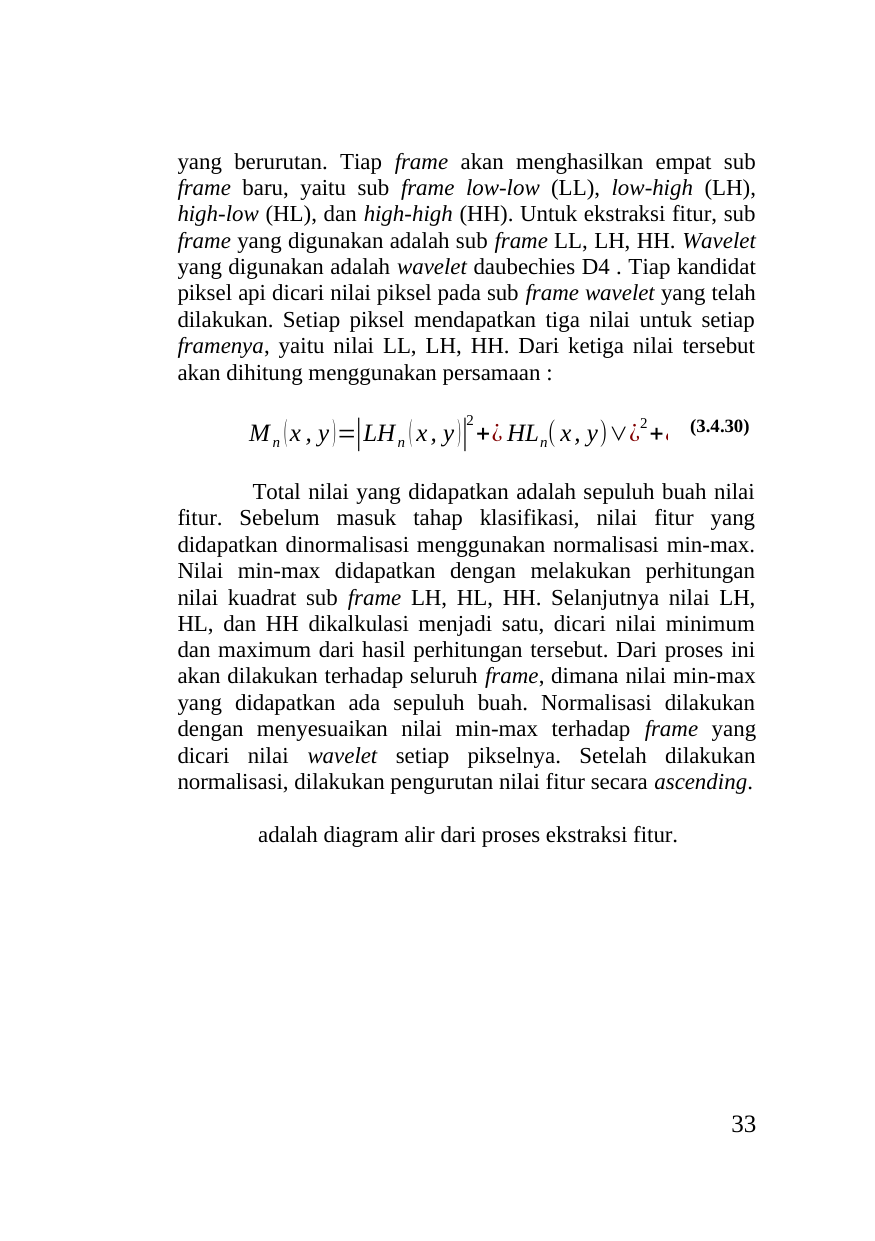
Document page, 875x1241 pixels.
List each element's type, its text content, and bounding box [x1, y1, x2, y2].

text Total nilai yang didapatkan adalah sepuluh buah nilai fitur. Sebelum masuk tahap klasifikasi, nilai fitur yang didapatkan dinormalisasi menggunakan normalisasi min-max. Nilai min-max didapatkan dengan melakukan perhitungan nilai kuadrat sub frame LH, HL, HH. Selanjutnya nilai LH, HL, dan HH dikalkulasi menjadi satu, dicari nilai minimum dan maximum dari hasil perhitungan tersebut. Dari proses ini akan dilakukan terhadap seluruh frame, dimana nilai min-max yang didapatkan ada sepuluh buah. Normalisasi dilakukan dengan menyesuaikan nilai min-max terhadap frame yang dicari nilai wavelet setiap pikselnya. Setelah dilakukan normalisasi, dilakukan pengurutan nilai fitur secara ascending. [177, 478, 756, 794]
table_header [161, 411, 667, 452]
